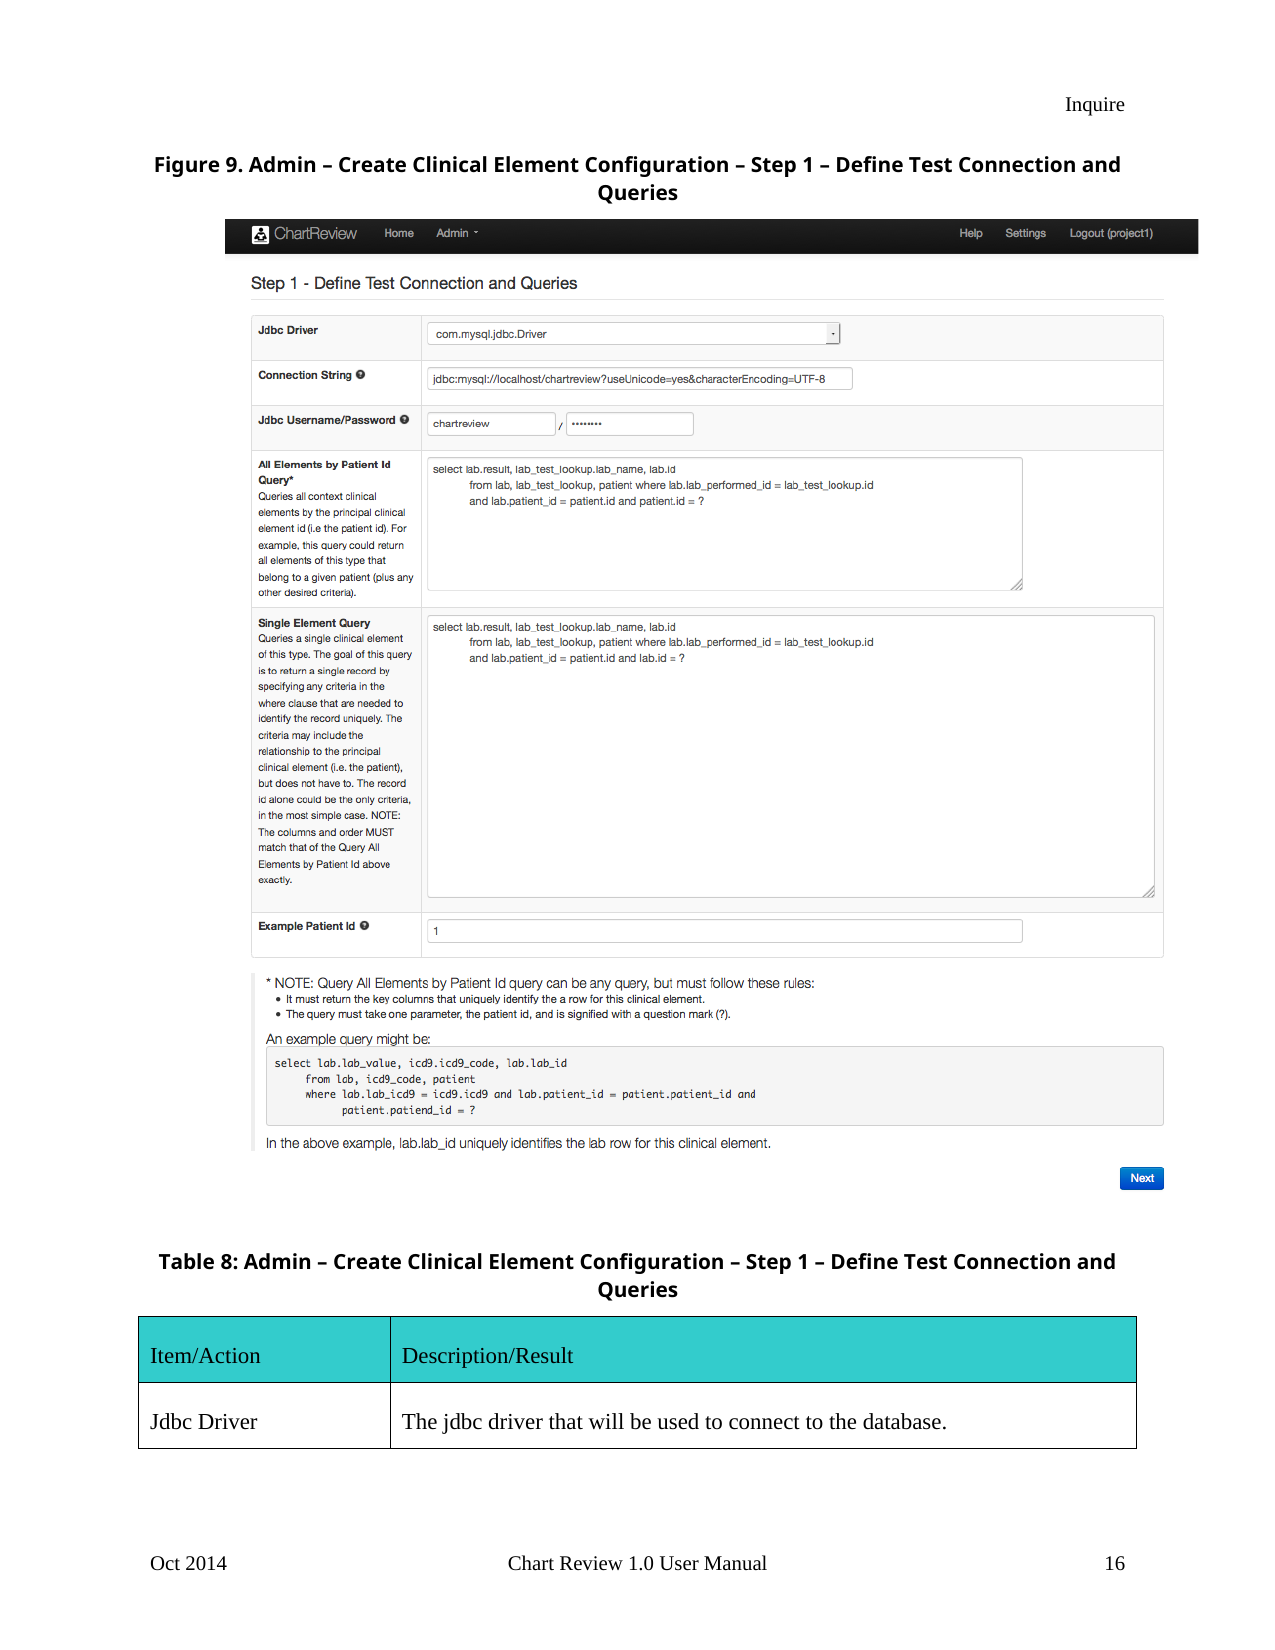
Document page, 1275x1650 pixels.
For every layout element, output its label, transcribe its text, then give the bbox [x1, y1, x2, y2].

table_cell Jdbc Driver [139, 1383, 390, 1447]
table_cell The jdbc driver that will be used to connect to the database. [391, 1383, 1136, 1447]
picture [225, 219, 1199, 1210]
table_header Item/Action [139, 1317, 390, 1382]
table_header Description/Result [391, 1317, 1136, 1382]
